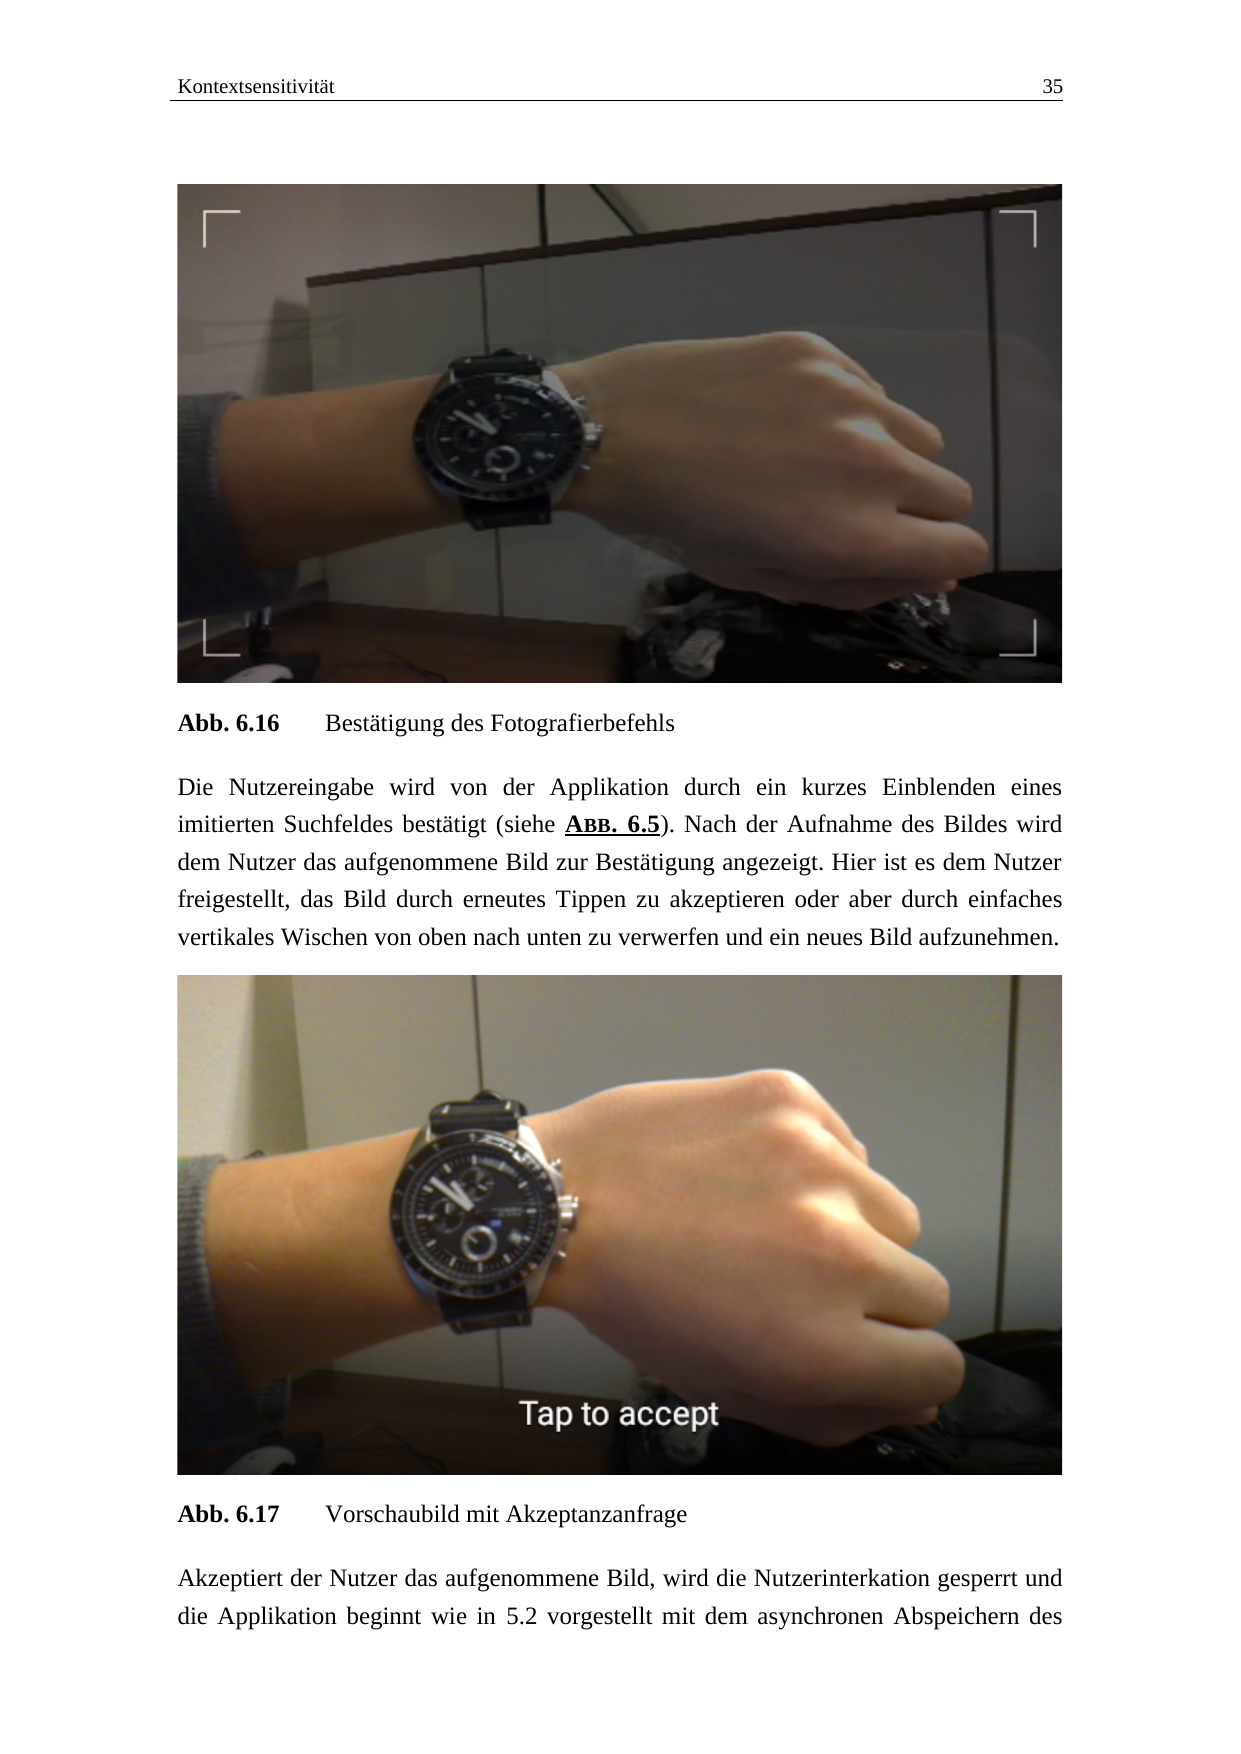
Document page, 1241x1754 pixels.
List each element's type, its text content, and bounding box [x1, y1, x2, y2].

text Die Nutzereingabe wird von der Applikation durch ein kurzes Einblenden eines imitierten Suchfeldes bestätigt (siehe Abb. 6.5). Nach der Aufnahme des Bildes wird dem Nutzer das aufgenommene Bild zur Bestätigung angezeigt. Hier ist es dem Nutzer freigestellt, das Bild durch erneutes Tippen zu akzeptieren oder aber durch einfaches vertikales Wischen von oben nach unten zu verwerfen und ein neues Bild aufzunehmen. [177, 763, 1063, 951]
picture [177, 184, 1063, 683]
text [177, 1555, 1063, 1630]
picture [177, 975, 1063, 1475]
